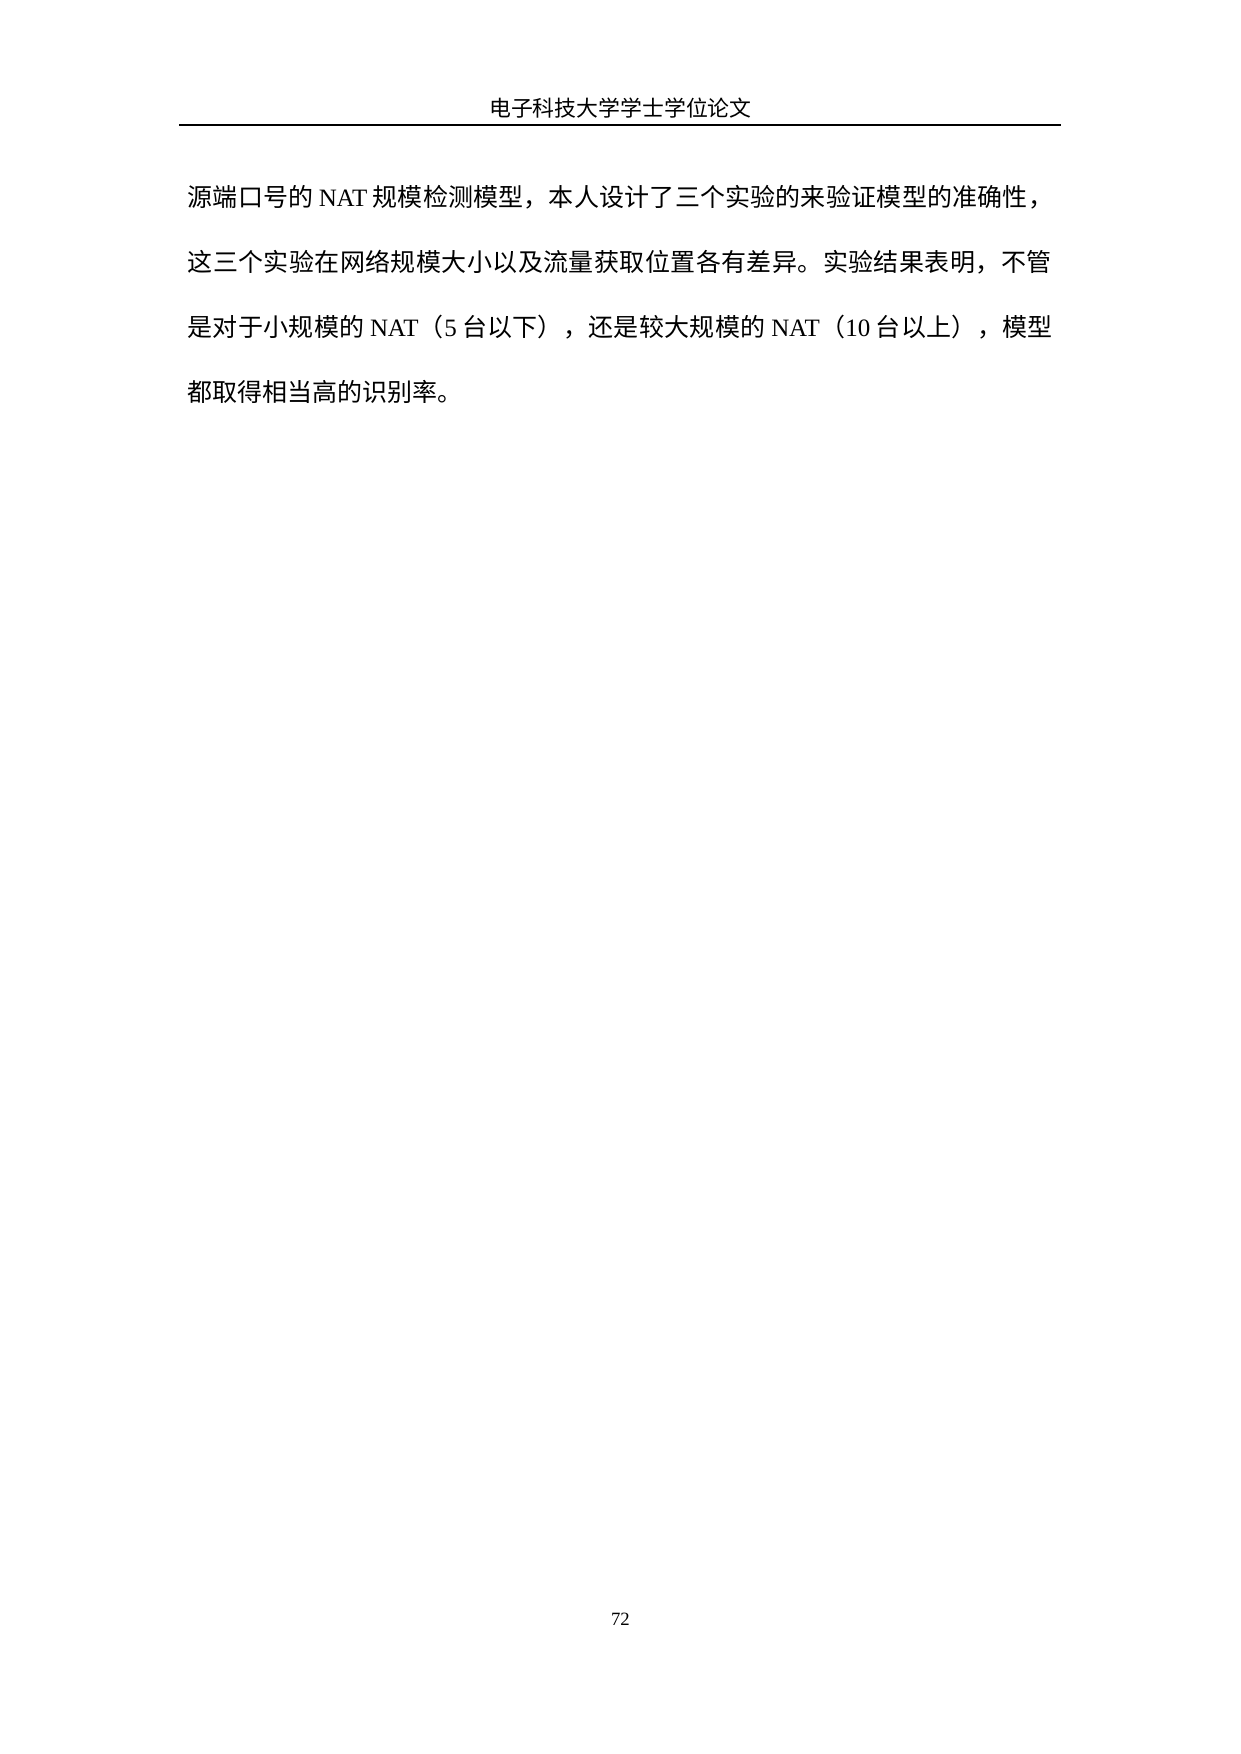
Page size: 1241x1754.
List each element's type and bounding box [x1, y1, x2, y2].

text [187, 163, 1053, 423]
